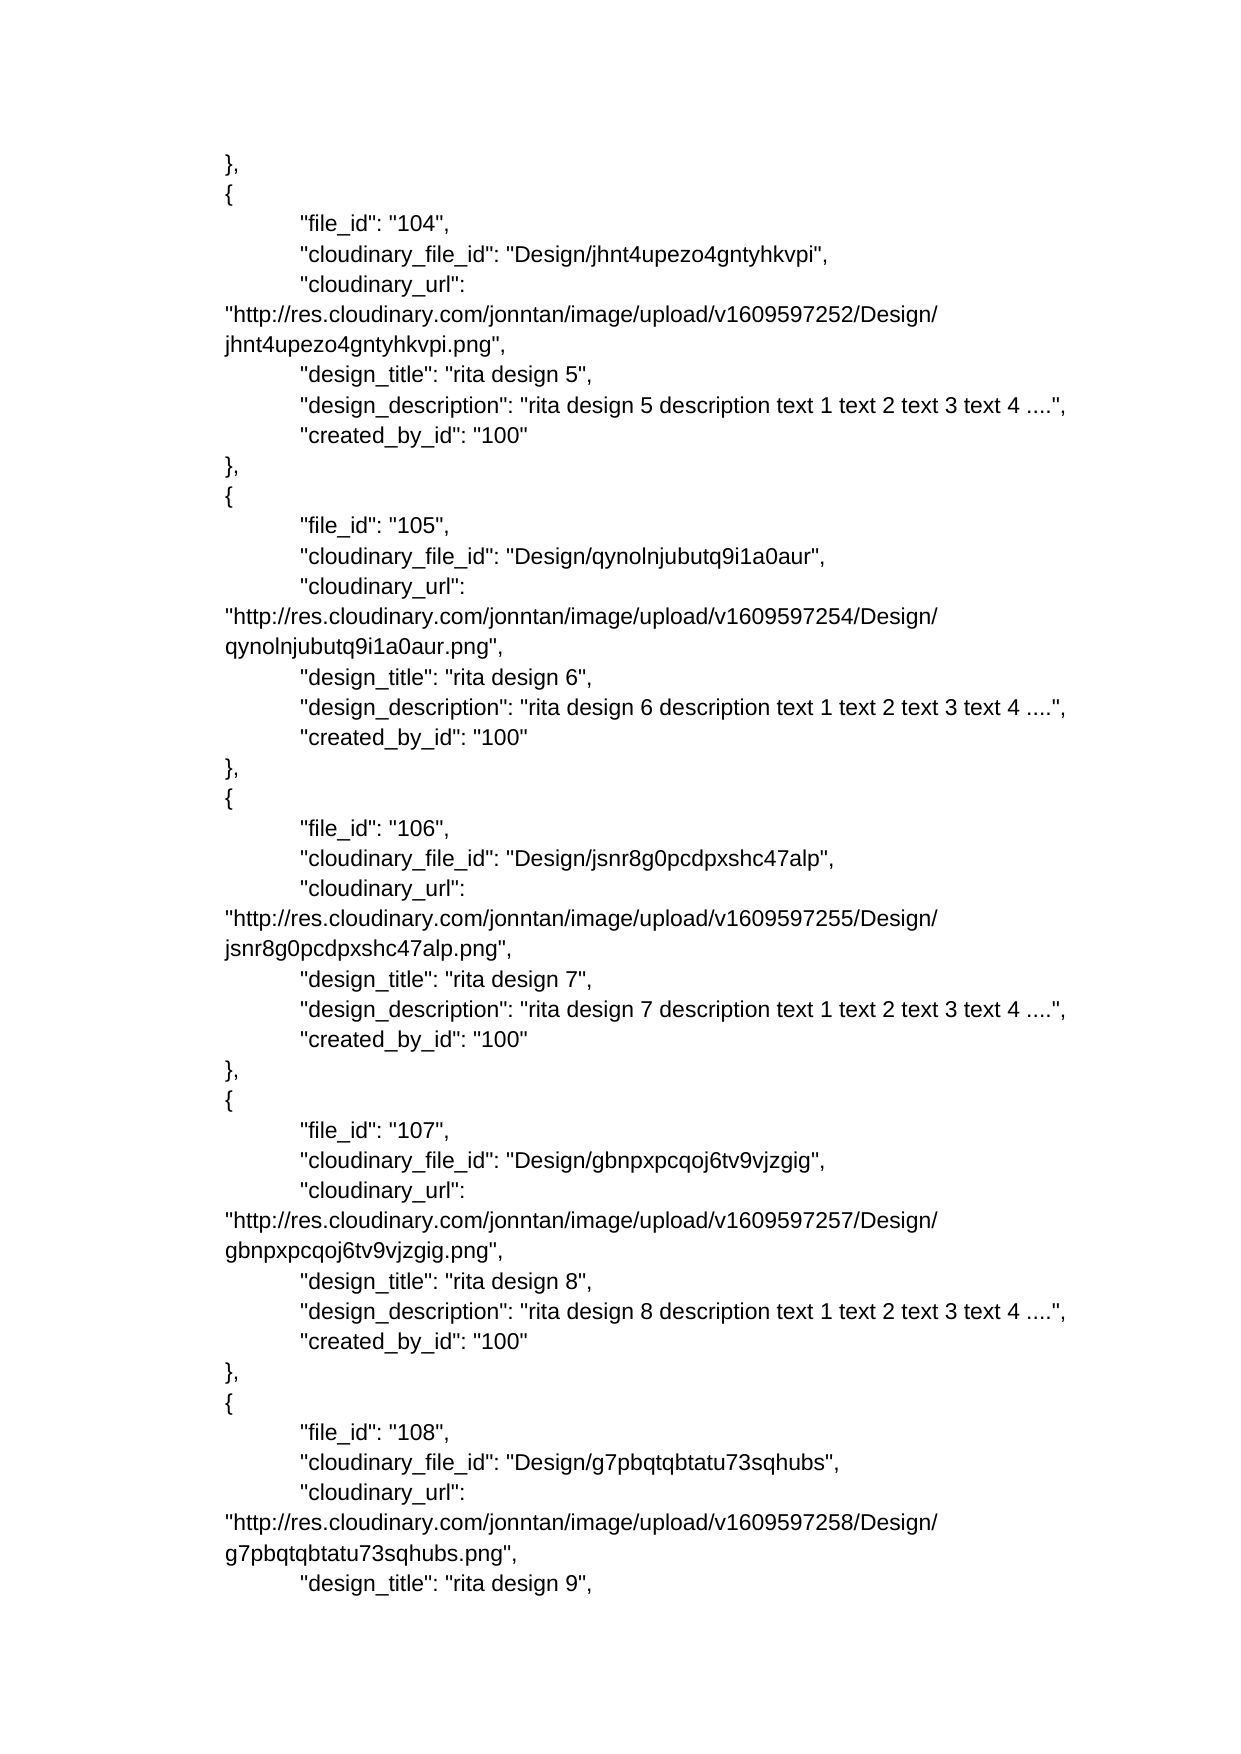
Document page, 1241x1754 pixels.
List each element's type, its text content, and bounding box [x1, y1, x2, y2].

text "file_id": "105", [225, 512, 1090, 539]
text "design_title": "rita design 7", [225, 966, 1090, 992]
text { [225, 784, 1090, 811]
text "file_id": "107", [225, 1117, 1090, 1143]
text "design_description": "rita design 5 description text 1 text 2 text 3 text 4 ....", [225, 392, 1090, 418]
text "design_description": "rita design 6 description text 1 text 2 text 3 text 4 ....", [225, 694, 1090, 720]
text "cloudinary_file_id": "Design/gbnpxpcqoj6tv9vjzgig", [225, 1147, 1090, 1173]
text "created_by_id": "100" [225, 724, 1090, 750]
text "design_description": "rita design 7 description text 1 text 2 text 3 text 4 ....", [225, 996, 1090, 1022]
text }, [225, 1056, 1090, 1083]
text "file_id": "106", [225, 814, 1090, 841]
text "cloudinary_url": "http://res.cloudinary.com/jonntan/image/upload/v1609597254/Design/qynolnjubutq9i1a0aur.png", [225, 573, 1090, 660]
text "cloudinary_file_id": "Design/g7pbqtqbtatu73sqhubs", [225, 1449, 1090, 1475]
text "created_by_id": "100" [225, 1026, 1090, 1052]
text "cloudinary_file_id": "Design/jhnt4upezo4gntyhkvpi", [225, 241, 1090, 267]
text { [225, 482, 1090, 509]
text "cloudinary_url": "http://res.cloudinary.com/jonntan/image/upload/v1609597258/Design/g7pbqtqbtatu73sqhubs.png", [225, 1479, 1090, 1566]
text "design_title": "rita design 8", [225, 1268, 1090, 1294]
text "cloudinary_file_id": "Design/qynolnjubutq9i1a0aur", [225, 543, 1090, 569]
text "design_title": "rita design 6", [225, 663, 1090, 690]
text "cloudinary_url": "http://res.cloudinary.com/jonntan/image/upload/v1609597255/Design/jsnr8g0pcdpxshc47alp.png", [225, 875, 1090, 962]
text { [225, 1086, 1090, 1113]
text "created_by_id": "100" [225, 422, 1090, 448]
text }, [225, 1358, 1090, 1385]
text }, [225, 452, 1090, 478]
text "cloudinary_file_id": "Design/jsnr8g0pcdpxshc47alp", [225, 845, 1090, 871]
text "file_id": "108", [225, 1419, 1090, 1445]
text { [225, 1388, 1090, 1415]
text "cloudinary_url": "http://res.cloudinary.com/jonntan/image/upload/v1609597257/Design/gbnpxpcqoj6tv9vjzgig.png", [225, 1177, 1090, 1264]
text "file_id": "104", [225, 210, 1090, 237]
text }, [225, 150, 1090, 176]
text "design_title": "rita design 9", [225, 1570, 1090, 1596]
text }, [225, 754, 1090, 781]
text "cloudinary_url": "http://res.cloudinary.com/jonntan/image/upload/v1609597252/Design/jhnt4upezo4gntyhkvpi.png", [225, 271, 1090, 358]
text "design_description": "rita design 8 description text 1 text 2 text 3 text 4 ....", [225, 1298, 1090, 1324]
text { [225, 180, 1090, 207]
text "design_title": "rita design 5", [225, 361, 1090, 388]
text "created_by_id": "100" [225, 1328, 1090, 1354]
